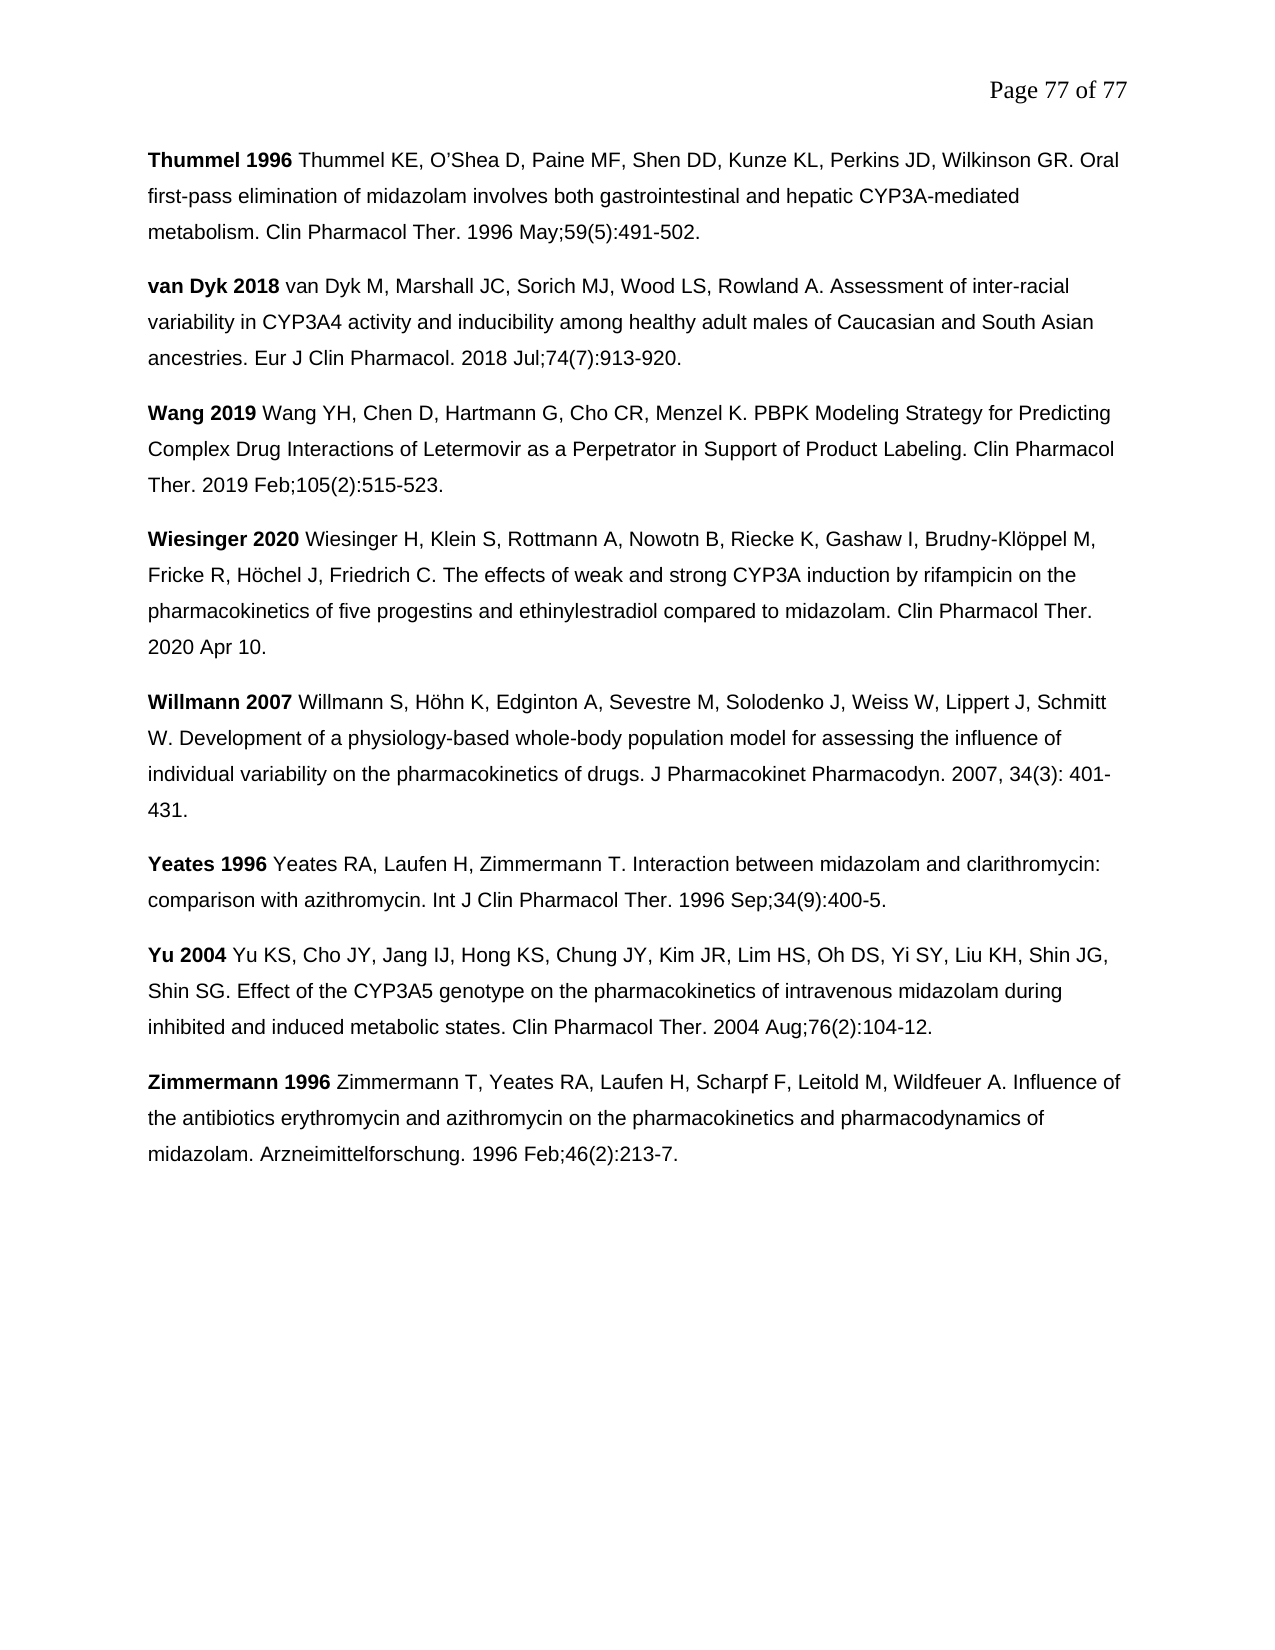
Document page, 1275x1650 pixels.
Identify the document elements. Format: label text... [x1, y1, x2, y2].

text Yeates 1996 Yeates RA, Laufen H, Zimmermann T. Interaction between midazolam and clarithromycin: comparison with azithromycin. Int J Clin Pharmacol Ther. 1996 Sep;34(9):400-5. [148, 852, 1127, 912]
text Willmann 2007 Willmann S, Höhn K, Edginton A, Sevestre M, Solodenko J, Weiss W, Lippert J, Schmitt W. Development of a physiology-based whole-body population model for assessing the influence of individual variability on the pharmacokinetics of drugs. J Pharmacokinet Pharmacodyn. 2007, 34(3): 401-431. [148, 690, 1127, 822]
text Yu 2004 Yu KS, Cho JY, Jang IJ, Hong KS, Chung JY, Kim JR, Lim HS, Oh DS, Yi SY, Liu KH, Shin JG, Shin SG. Effect of the CYP3A5 genotype on the pharmacokinetics of intravenous midazolam during inhibited and induced metabolic states. Clin Pharmacol Ther. 2004 Aug;76(2):104-12. [148, 943, 1127, 1039]
text Thummel 1996 Thummel KE, O’Shea D, Paine MF, Shen DD, Kunze KL, Perkins JD, Wilkinson GR. Oral first-pass elimination of midazolam involves both gastrointestinal and hepatic CYP3A-mediated metabolism. Clin Pharmacol Ther. 1996 May;59(5):491-502. [148, 148, 1127, 243]
text Zimmermann 1996 Zimmermann T, Yeates RA, Laufen H, Scharpf F, Leitold M, Wildfeuer A. Influence of the antibiotics erythromycin and azithromycin on the pharmacokinetics and pharmacodynamics of midazolam. Arzneimittelforschung. 1996 Feb;46(2):213-7. [148, 1069, 1127, 1165]
text van Dyk 2018 van Dyk M, Marshall JC, Sorich MJ, Wood LS, Rowland A. Assessment of inter-racial variability in CYP3A4 activity and inducibility among healthy adult males of Caucasian and South Asian ancestries. Eur J Clin Pharmacol. 2018 Jul;74(7):913-920. [148, 274, 1127, 370]
text Wiesinger 2020 Wiesinger H, Klein S, Rottmann A, Nowotn B, Riecke K, Gashaw I, Brudny-Klöppel M, Fricke R, Höchel J, Friedrich C. The effects of weak and strong CYP3A induction by rifampicin on the pharmacokinetics of five progestins and ethinylestradiol compared to midazolam. Clin Pharmacol Ther. 2020 Apr 10. [148, 527, 1127, 659]
text Wang 2019 Wang YH, Chen D, Hartmann G, Cho CR, Menzel K. PBPK Modeling Strategy for Predicting Complex Drug Interactions of Letermovir as a Perpetrator in Support of Product Labeling. Clin Pharmacol Ther. 2019 Feb;105(2):515-523. [148, 401, 1127, 497]
